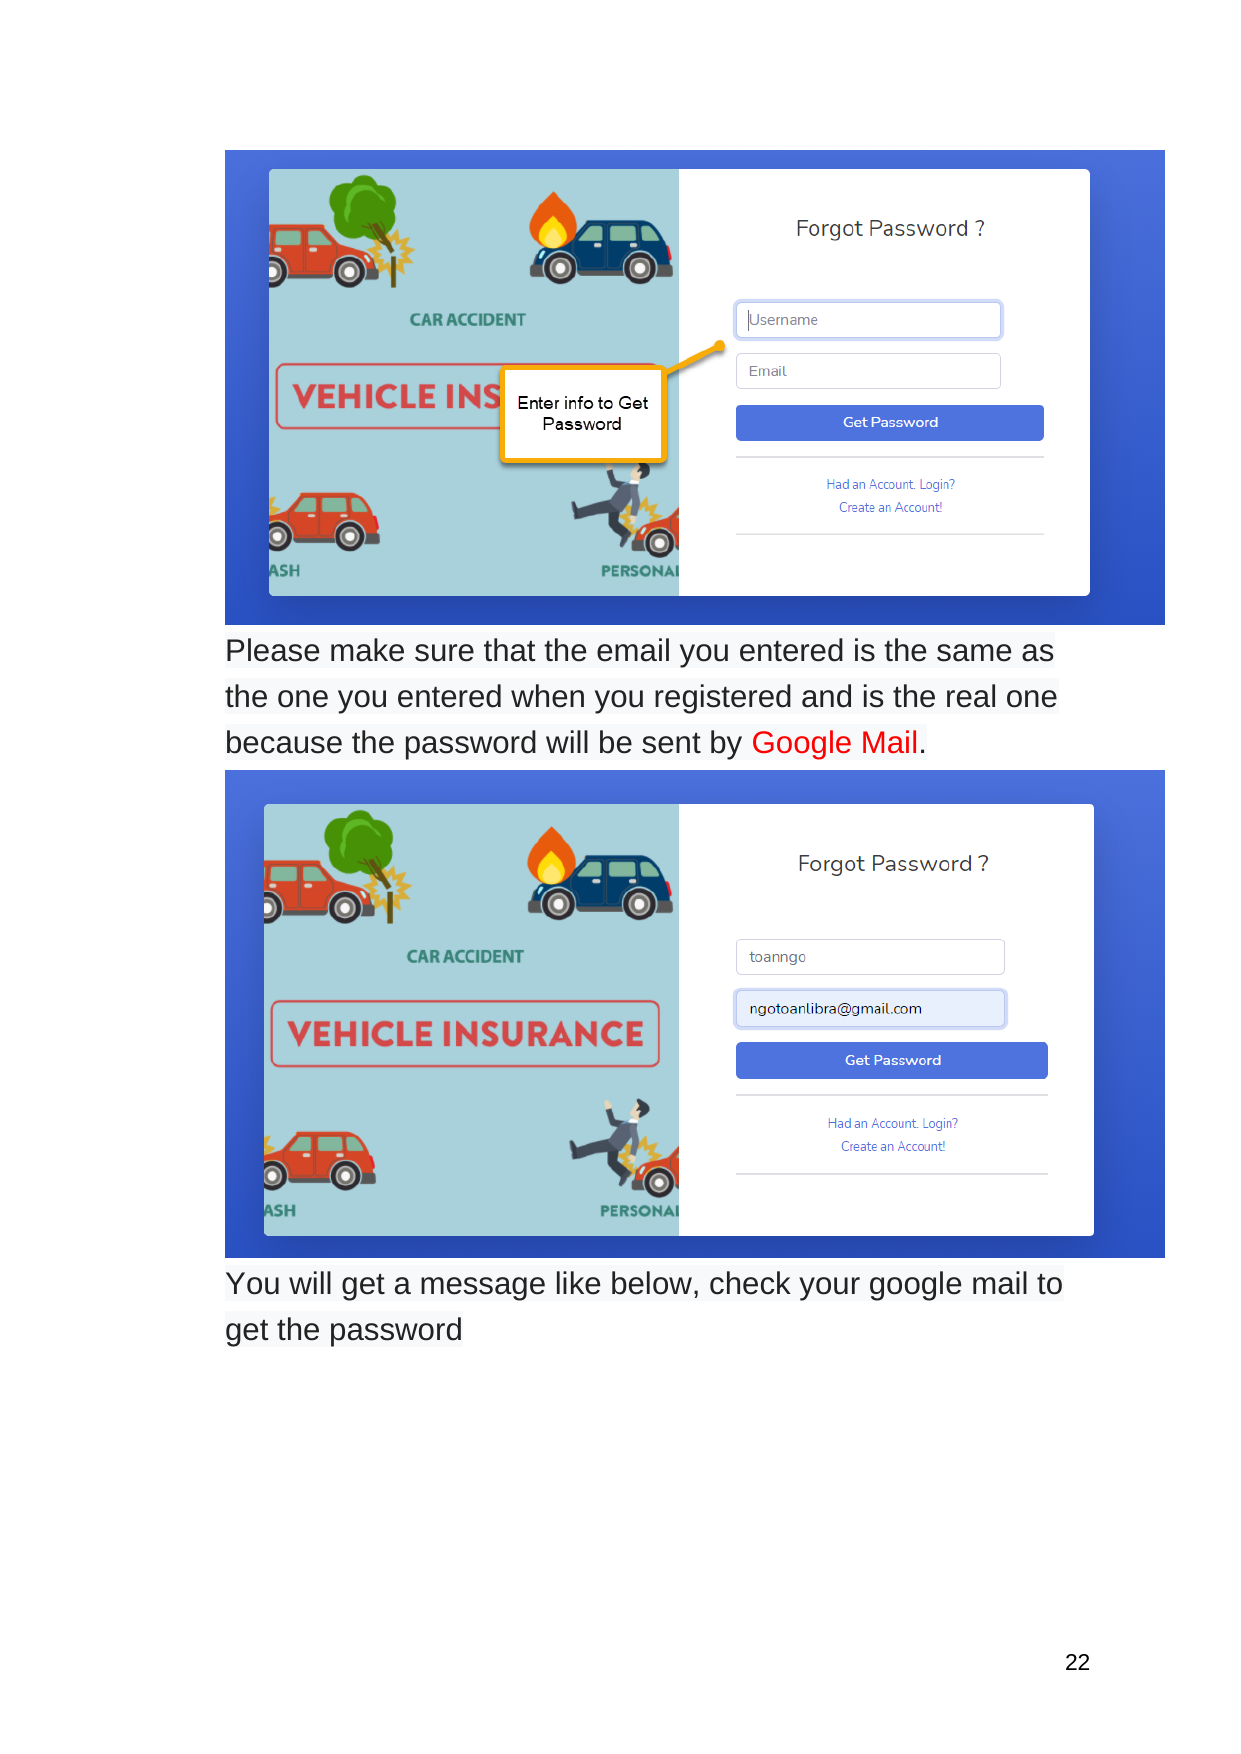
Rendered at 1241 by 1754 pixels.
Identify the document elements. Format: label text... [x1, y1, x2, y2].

picture [225, 770, 1165, 1258]
picture [225, 150, 1165, 625]
text You will get a message like below, check your google mail to get the password [225, 1265, 1090, 1347]
text Please make sure that the email you entered is the same as the one you entered when you registered and is the real one because the password will be sent by Google Mail. [225, 632, 1090, 760]
